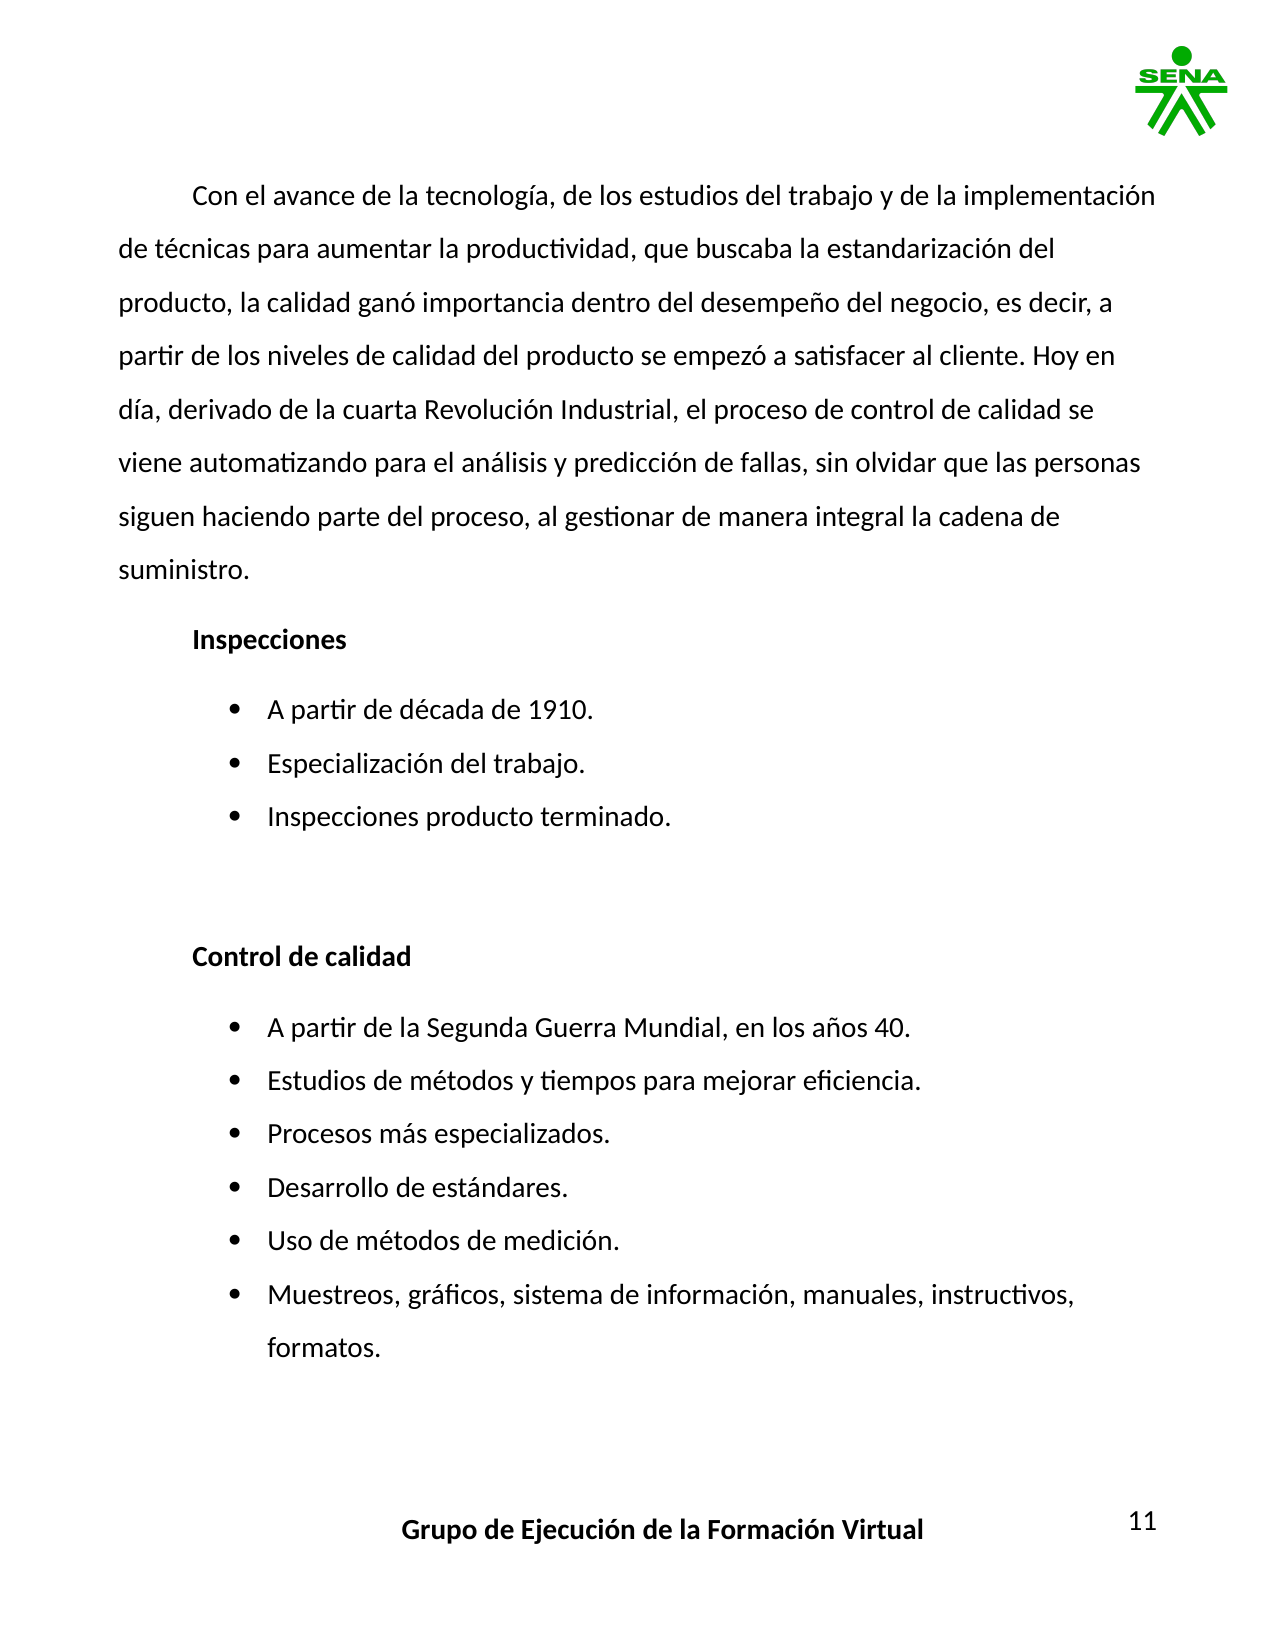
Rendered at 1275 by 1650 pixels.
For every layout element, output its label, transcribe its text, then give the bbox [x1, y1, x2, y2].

list Muestreos, gráficos, sistema de información, manuales, instructivos, formatos. [229, 1276, 1157, 1365]
list Inspecciones producto terminado. [229, 798, 1157, 834]
list A partir de década de 1910. [229, 691, 1157, 727]
text Control de calidad [118, 938, 1157, 974]
list Uso de métodos de medición. [229, 1222, 1157, 1258]
text Inspecciones [118, 621, 1157, 657]
list Estudios de métodos y tiempos para mejorar eficiencia. [229, 1062, 1157, 1098]
list Especialización del trabajo. [229, 745, 1157, 781]
list A partir de la Segunda Guerra Mundial, en los años 40. [229, 1009, 1157, 1044]
list Desarrollo de estándares. [229, 1169, 1157, 1204]
picture [1135, 46, 1228, 136]
list Procesos más especializados. [229, 1116, 1157, 1151]
text Con el avance de la tecnología, de los estudios del trabajo y de la implementación de técnicas para aumentar la productividad, que buscaba la estandarización del producto, la calidad ganó importancia dentro del desempeño del negocio, es decir, a partir de los niveles de calidad del producto se empezó a satisfacer al cliente. Hoy en día, derivado de la cuarta Revolución Industrial, el proceso de control de calidad se viene automatizando para el análisis y predicción de fallas, sin olvidar que las personas siguen haciendo parte del proceso, al gestionar de manera integral la cadena de suministro. [118, 177, 1157, 587]
